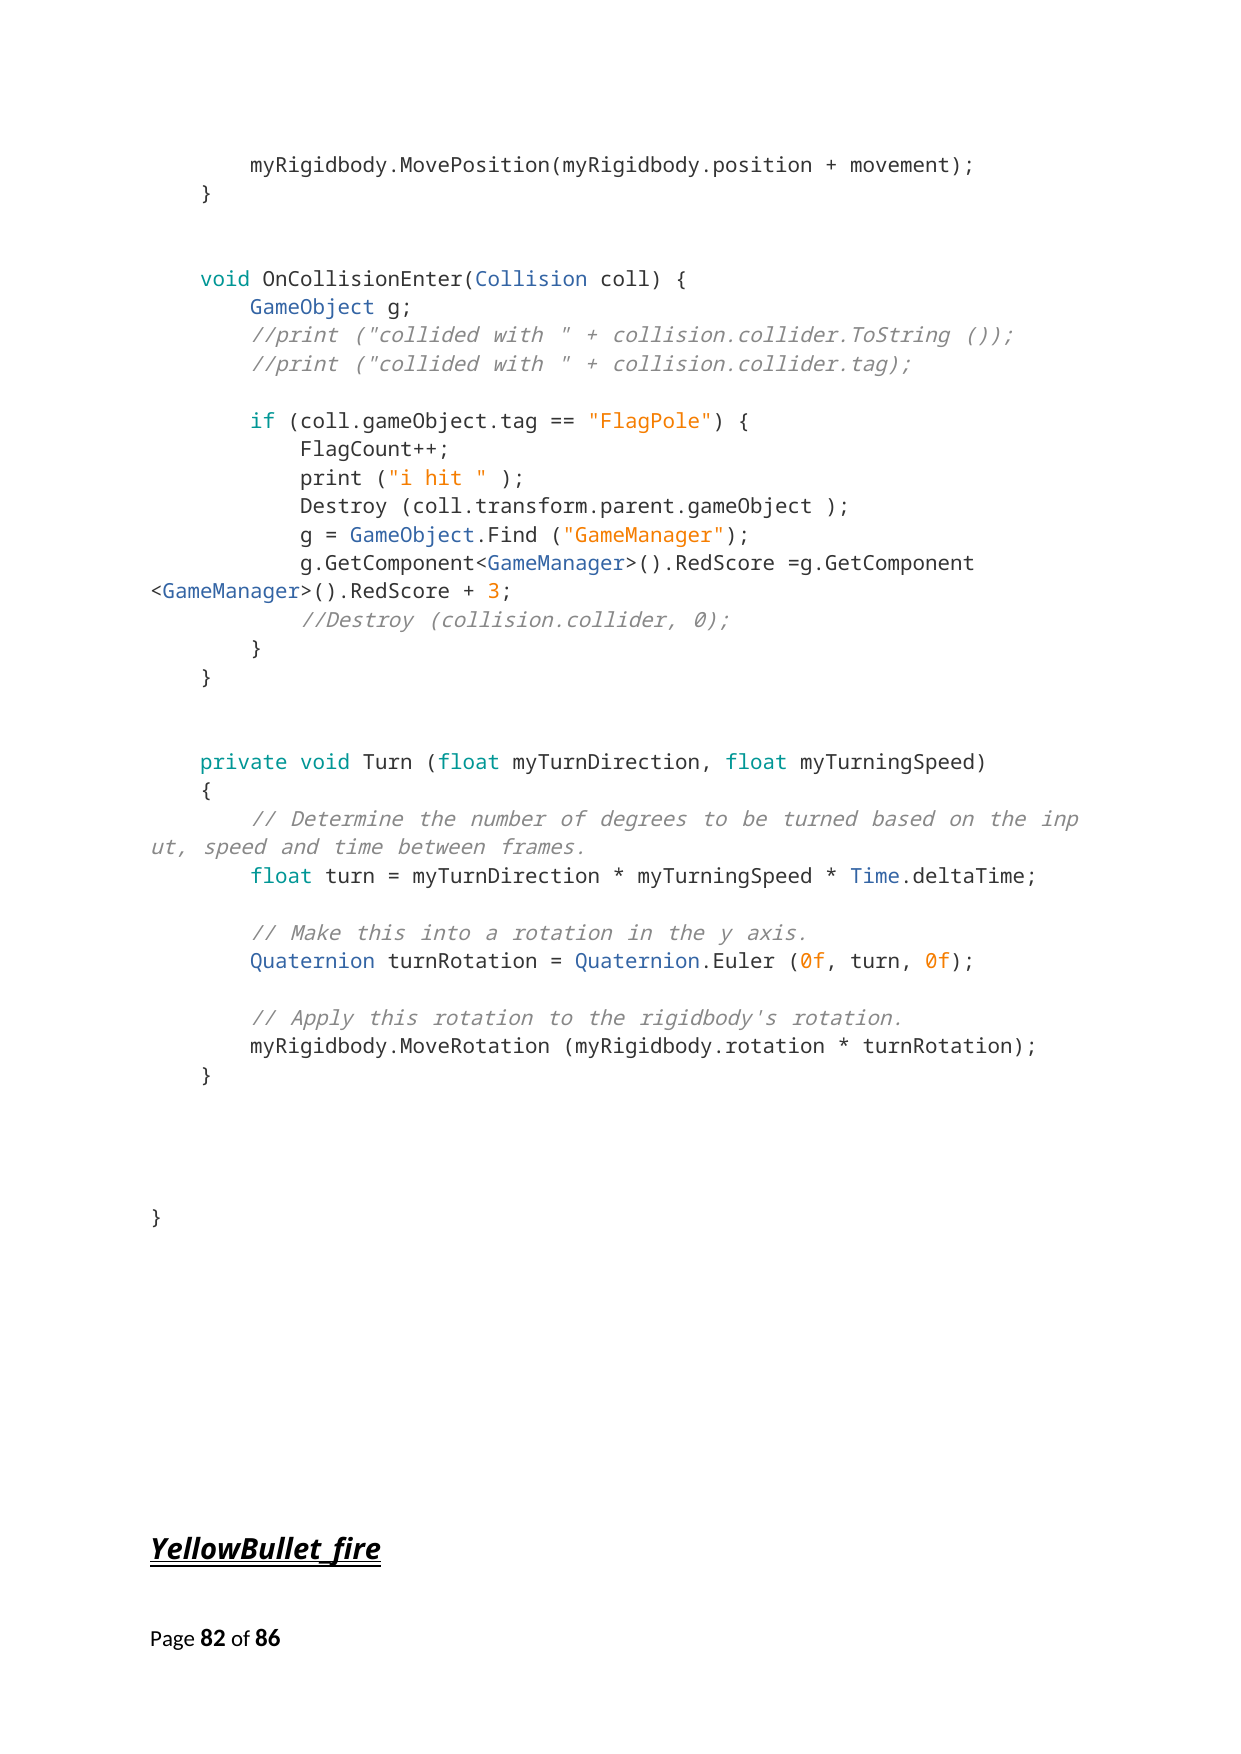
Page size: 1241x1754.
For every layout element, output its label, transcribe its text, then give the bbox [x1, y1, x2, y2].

text YellowBullet_fire [150, 1528, 1090, 1568]
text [150, 150, 1090, 1231]
